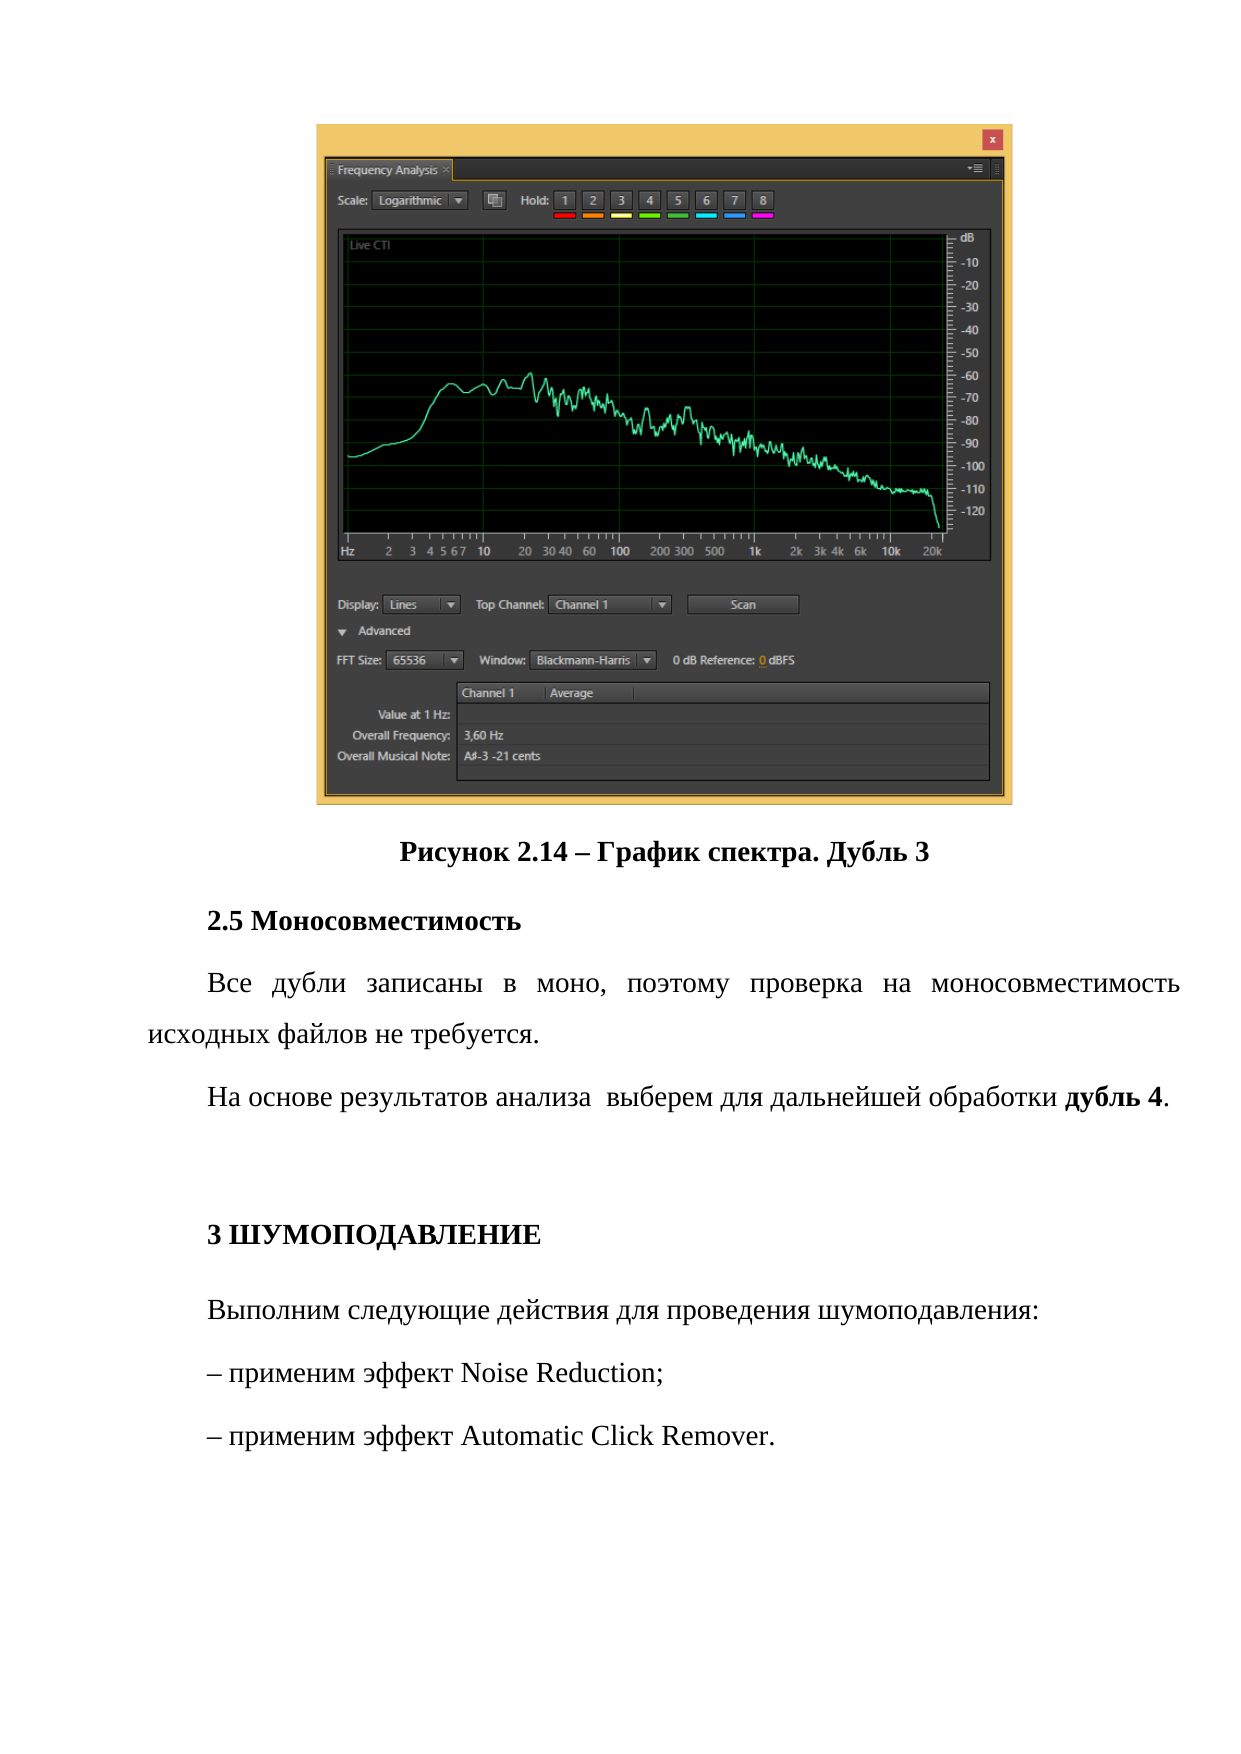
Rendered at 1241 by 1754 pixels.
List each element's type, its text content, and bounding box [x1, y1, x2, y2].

text На основе результатов анализа выберем для дальнейшей обработки дубль 4. [148, 1079, 1181, 1112]
text Выполним следующие действия для проведения шумоподавления: [148, 1292, 1181, 1326]
text – применим эффект Automatic Click Remover. [148, 1418, 1181, 1451]
text – применим эффект Noise Reduction; [148, 1355, 1181, 1388]
picture [316, 124, 1013, 805]
text Все дубли записаны в моно, поэтому проверка на моносовместимость исходных файлов не требуется. [148, 966, 1181, 1049]
subtitle Моносовместимость [148, 903, 1181, 936]
text Рисунок 2.14 – График спектра. Дубль 3 [148, 834, 1181, 867]
subtitle Шумоподавление [148, 1217, 1181, 1250]
